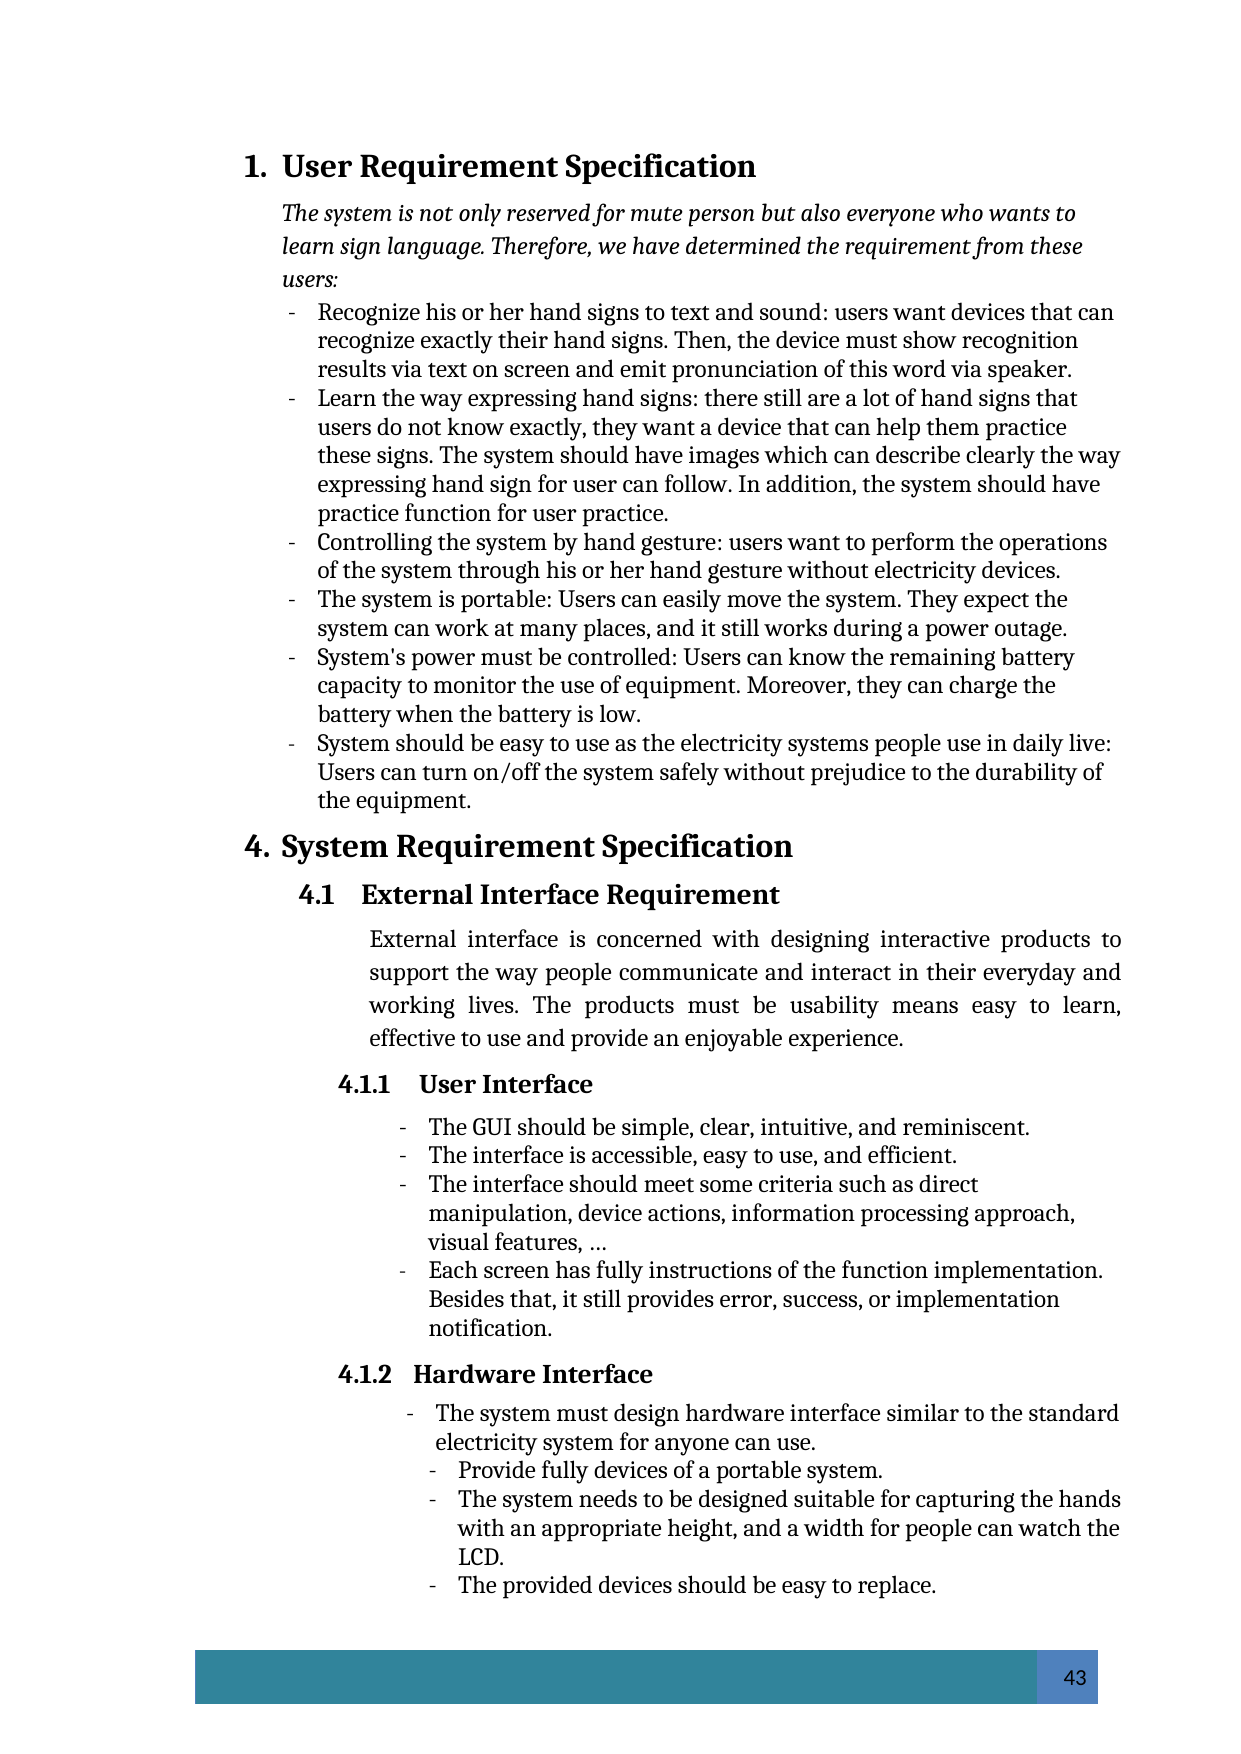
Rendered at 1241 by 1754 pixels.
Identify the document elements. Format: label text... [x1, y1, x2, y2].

text The system is not only reserved for mute person but also everyone who wants to learn sign language. Therefore, we have determined the requirement from these users: [282, 198, 1122, 293]
list The provided devices should be easy to replace. [428, 1571, 1122, 1600]
list Provide fully devices of a portable system. [428, 1456, 1122, 1485]
subtitle User Requirement Specification [244, 148, 1122, 186]
list Learn the way expressing hand signs: there still are a lot of hand signs that users do not know exactly, they want a device that can help them practice these signs. The system should have images which can describe clearly the way expressing hand sign for user can follow. In addition, the system should have practice function for user practice. [288, 384, 1122, 528]
list The system needs to be designed suitable for capturing the hands with an appropriate height, and a width for people can watch the LCD. [428, 1485, 1122, 1571]
text External interface is concerned with designing interactive products to support the way people communicate and interact in their everyday and working lives. The products must be usability means easy to learn, effective to use and provide an enjoyable experience. [369, 924, 1122, 1052]
list System's power must be controlled: Users can know the remaining battery capacity to monitor the use of equipment. Moreover, they can charge the battery when the battery is low. [288, 643, 1122, 729]
list The interface should meet some criteria such as direct manipulation, device actions, information processing approach, visual features, … [399, 1170, 1122, 1256]
list The GUI should be simple, clear, intuitive, and reminiscent. [399, 1113, 1122, 1141]
list The interface is accessible, easy to use, and efficient. [399, 1141, 1122, 1170]
list The system is portable: Users can easily move the system. They expect the system can work at many places, and it still works during a power outage. [288, 585, 1122, 643]
list Recognize his or her hand signs to text and sound: users want devices that can recognize exactly their hand signs. Then, the device must show recognition results via text on screen and emit pronunciation of this word via speaker. [288, 298, 1122, 384]
subtitle External Interface Requirement [298, 878, 1122, 912]
list Each screen has fully instructions of the function implementation. Besides that, it still provides error, success, or implementation notification. [399, 1256, 1122, 1343]
list Controlling the system by hand gesture: users want to perform the operations of the system through his or her hand gesture without electricity devices. [288, 528, 1122, 585]
subtitle Hardware Interface [338, 1359, 1122, 1391]
subtitle System Requirement Specification [244, 828, 1122, 866]
list The system must design hardware interface similar to the standard electricity system for anyone can use. [406, 1399, 1122, 1456]
list System should be easy to use as the electricity systems people use in daily live: Users can turn on/off the system safely without prejudice to the durability of the equipment. [288, 729, 1122, 815]
subtitle User Interface [338, 1069, 1122, 1100]
